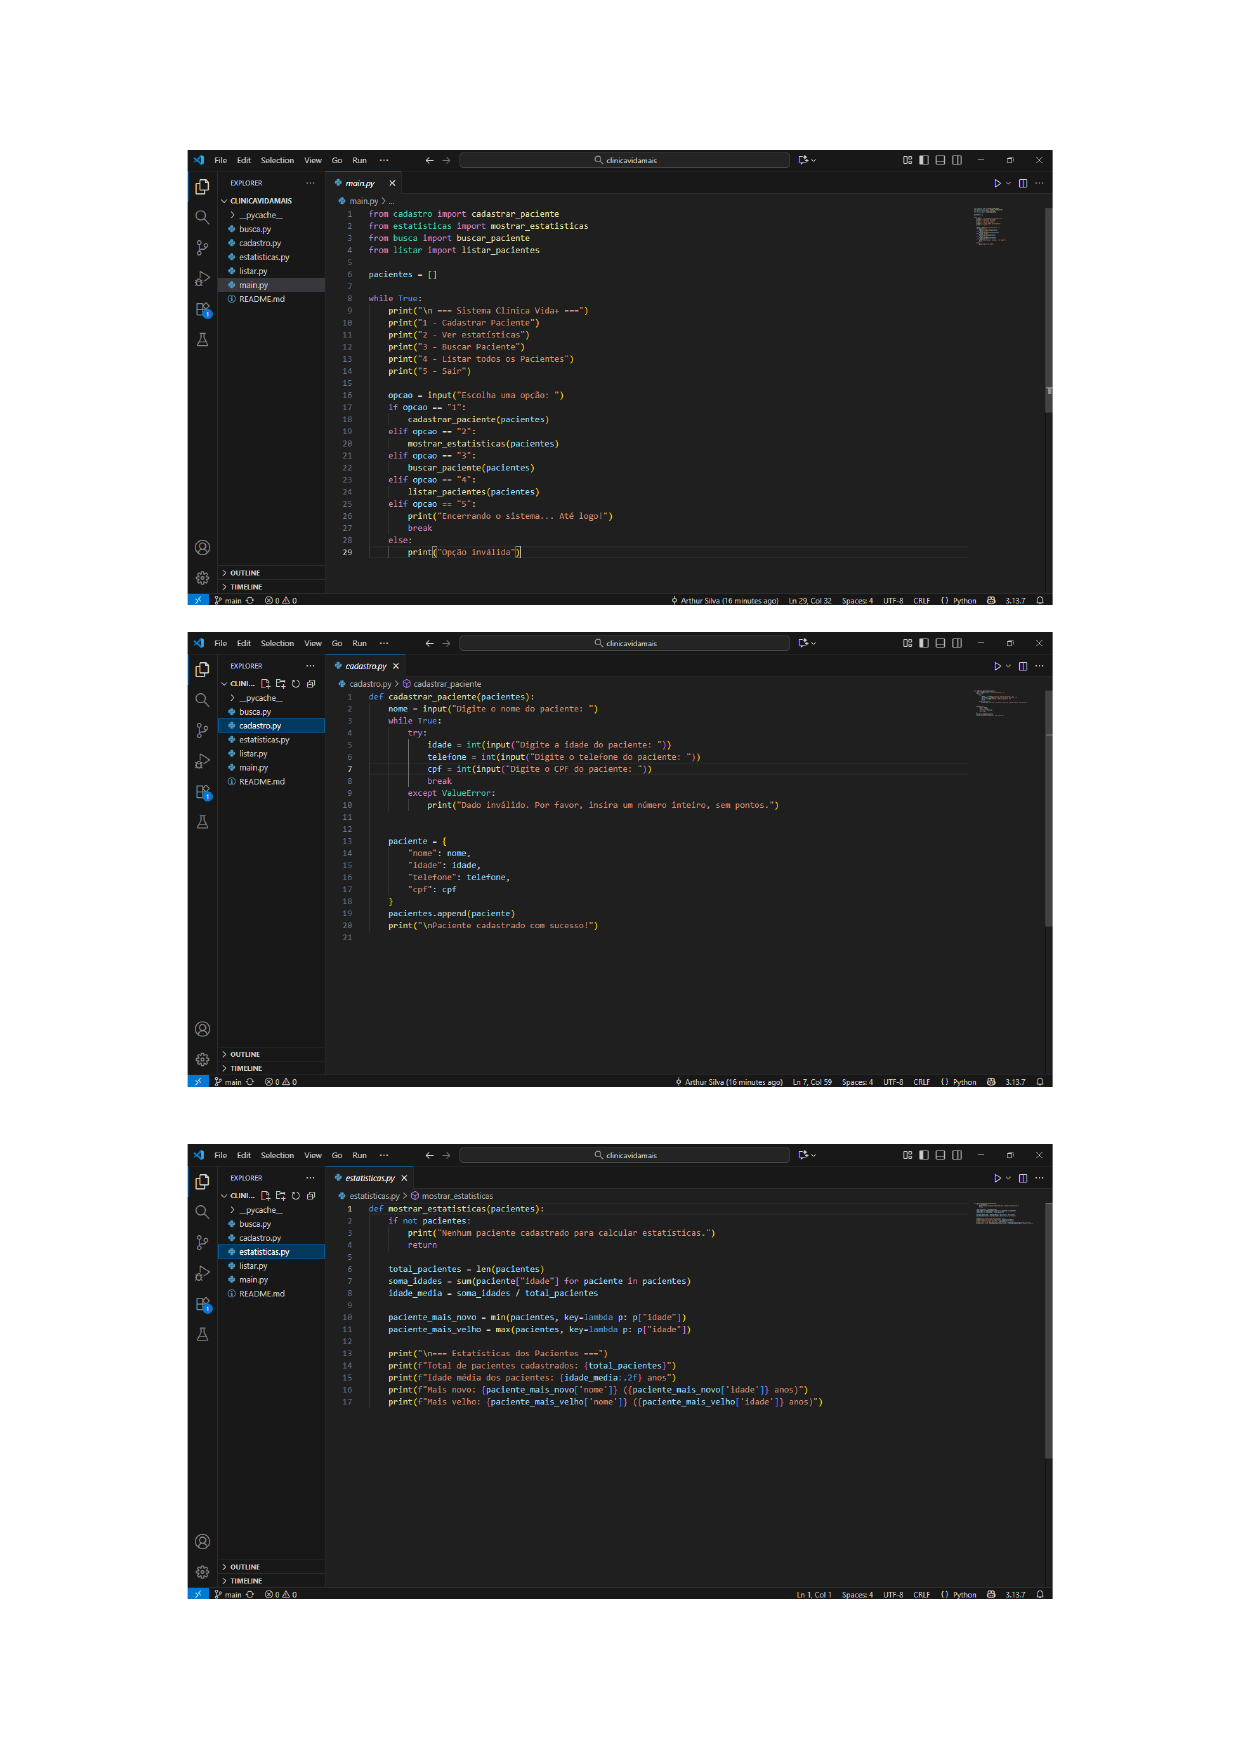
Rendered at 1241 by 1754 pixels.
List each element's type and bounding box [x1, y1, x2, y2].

picture [187, 1144, 1053, 1599]
picture [187, 632, 1053, 1087]
picture [187, 150, 1053, 605]
